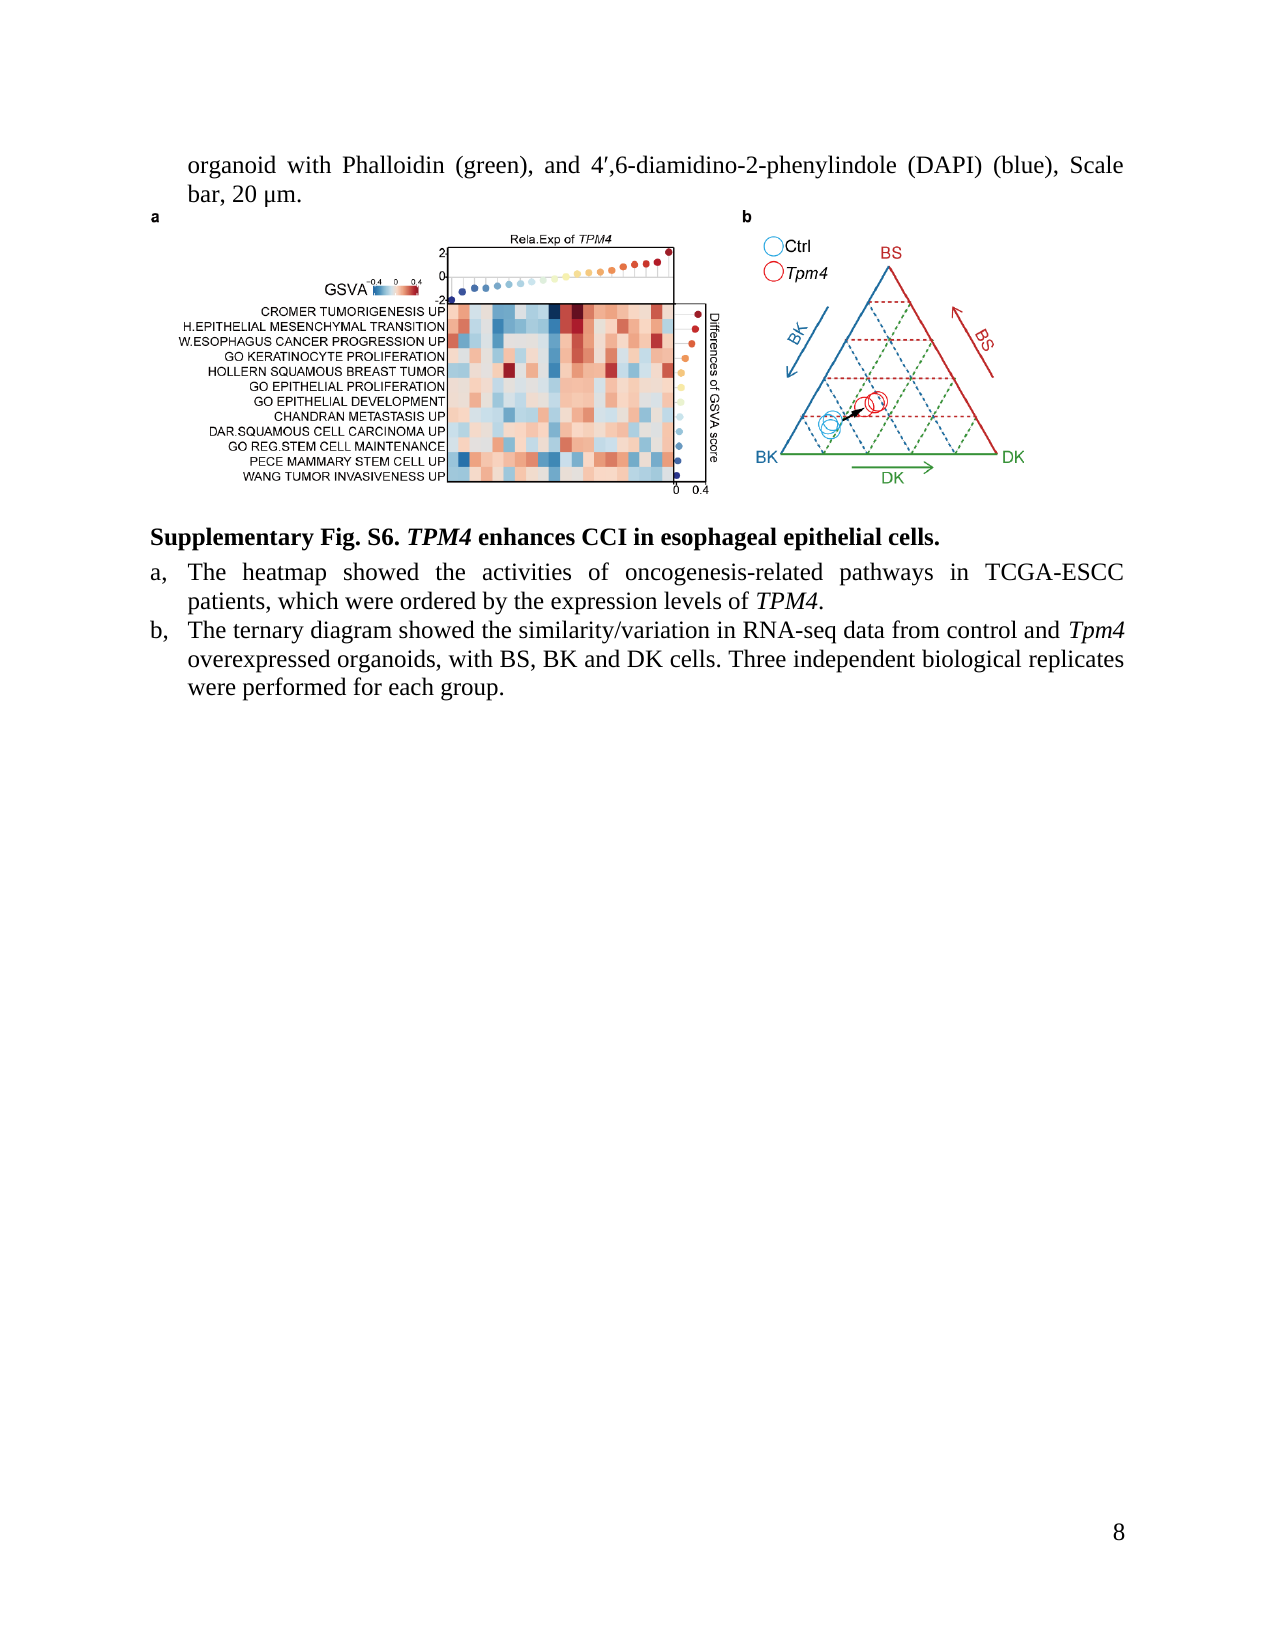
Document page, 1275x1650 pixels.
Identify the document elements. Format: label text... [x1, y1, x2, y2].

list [150, 150, 1125, 207]
picture [150, 207, 1024, 498]
list The heatmap showed the activities of oncogenesis-related pathways in TCGA-ESCC patients, which were ordered by the expression levels of TPM4. [150, 557, 1125, 615]
subtitle Supplementary Fig. S6. TPM4 enhances CCI in esophageal epithelial cells. [150, 522, 1125, 551]
list The ternary diagram showed the similarity/variation in RNA-seq data from control and Tpm4 overexpressed organoids, with BS, BK and DK cells. Three independent biological replicates were performed for each group. [150, 615, 1125, 701]
